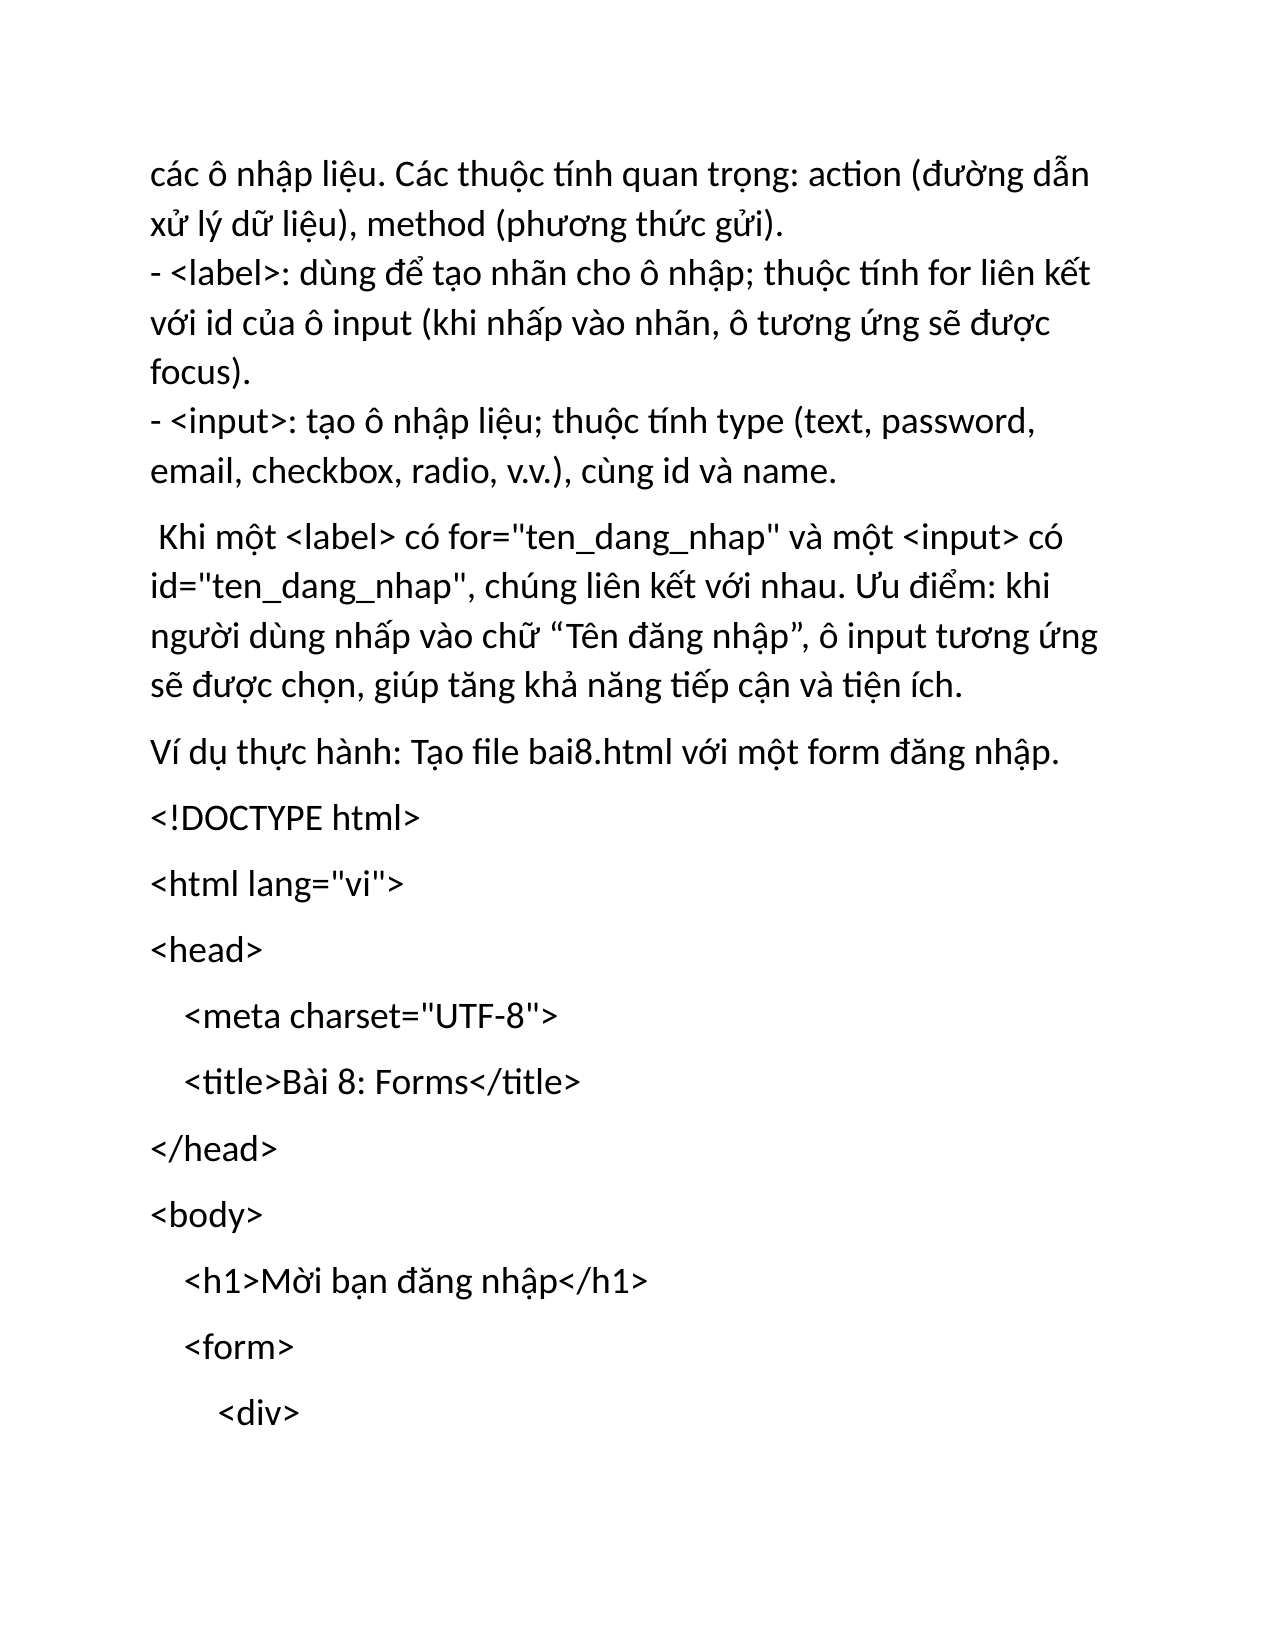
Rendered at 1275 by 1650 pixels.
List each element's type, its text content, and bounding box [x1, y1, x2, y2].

text <title>Bài 8: Forms</title> [150, 1058, 1125, 1104]
text </head> [150, 1124, 1125, 1170]
text <html lang="vi"> [150, 860, 1125, 906]
text <div> [150, 1389, 1125, 1435]
text <!DOCTYPE html> [150, 794, 1125, 839]
text <h1>Mời bạn đăng nhập</h1> [150, 1257, 1125, 1303]
text <form> [150, 1323, 1125, 1369]
text Khi một <label> có for="ten_dang_nhap" và một <input> có id="ten_dang_nhap", chúng liên kết với nhau. Ưu điểm: khi người dùng nhấp vào chữ “Tên đăng nhập”, ô input tương ứng sẽ được chọn, giúp tăng khả năng tiếp cận và tiện ích. [150, 513, 1125, 707]
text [150, 150, 1125, 493]
text <meta charset="UTF-8"> [150, 992, 1125, 1038]
text <head> [150, 926, 1125, 972]
text Ví dụ thực hành: Tạo file bai8.html với một form đăng nhập. [150, 728, 1125, 773]
text <body> [150, 1191, 1125, 1236]
